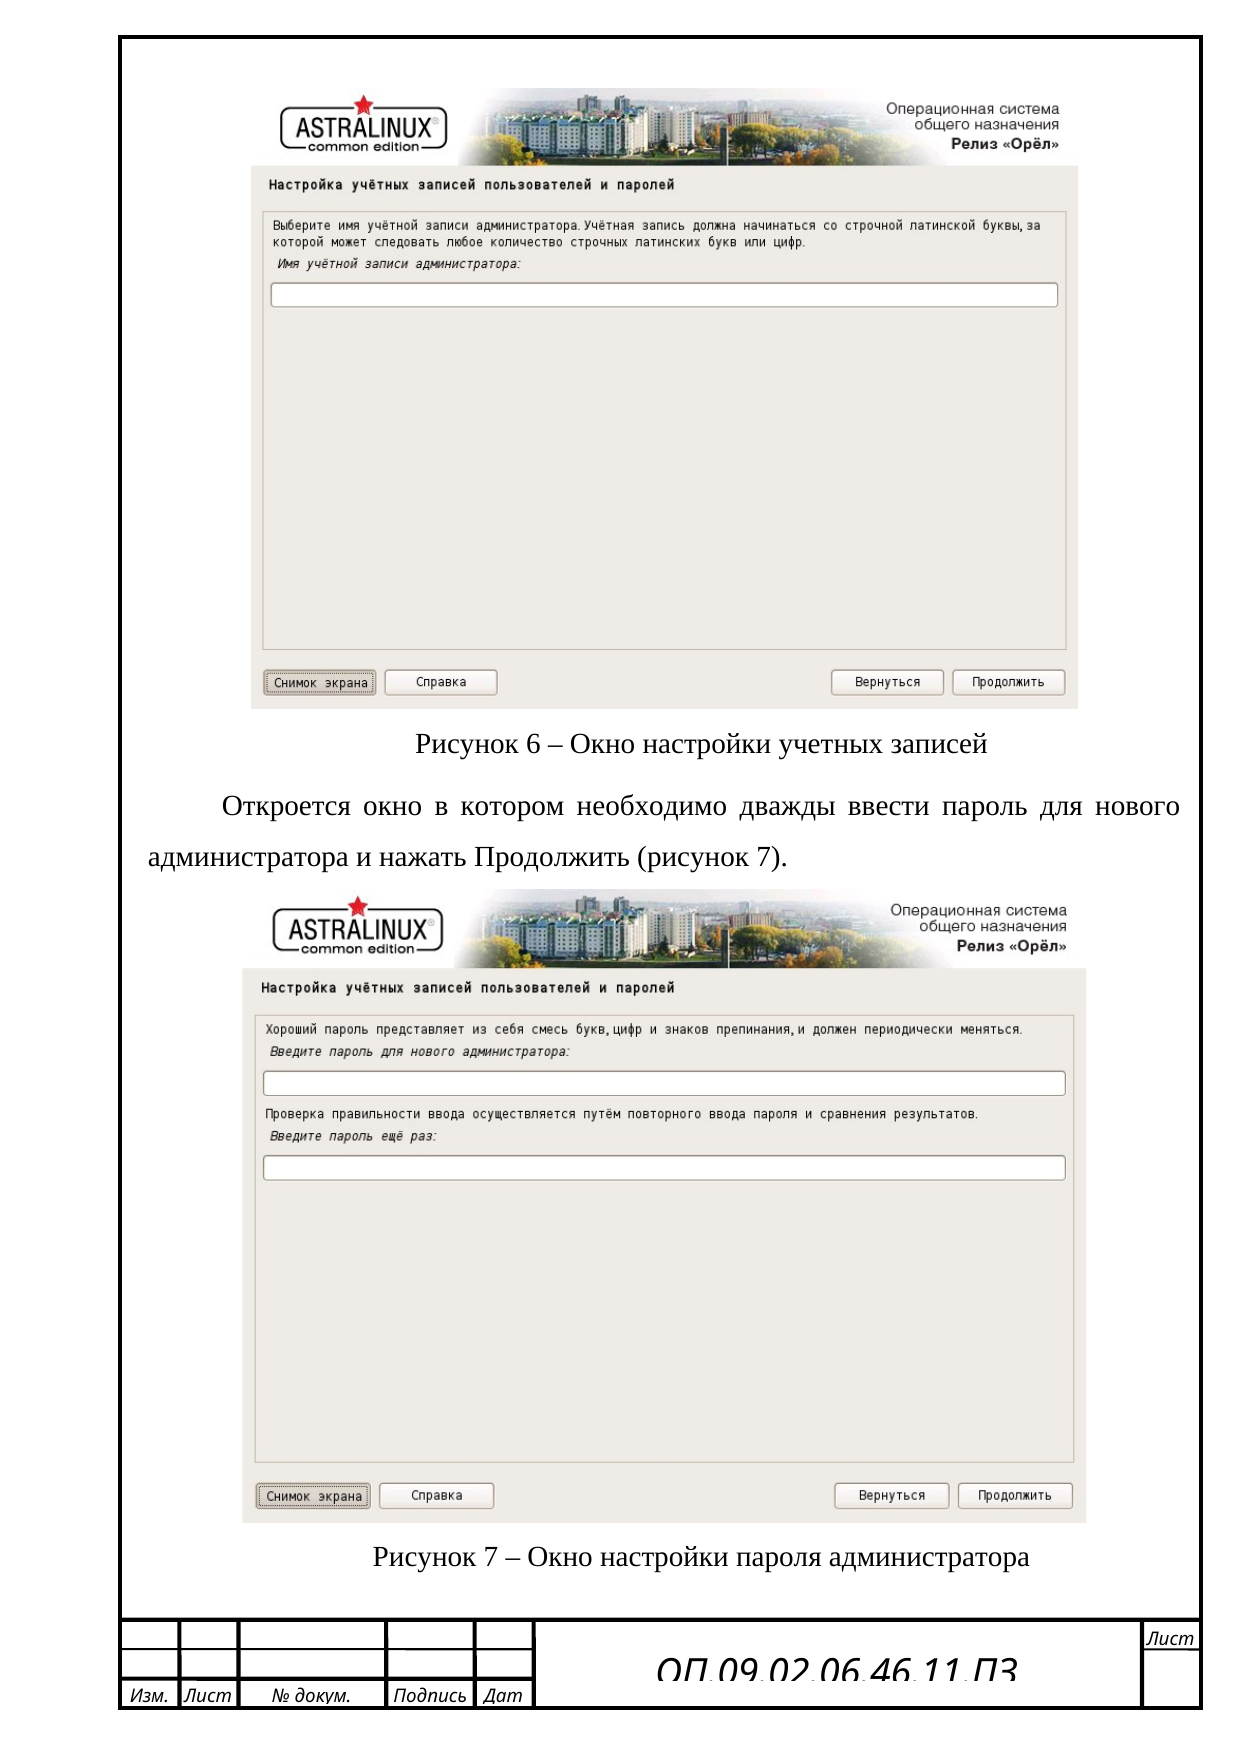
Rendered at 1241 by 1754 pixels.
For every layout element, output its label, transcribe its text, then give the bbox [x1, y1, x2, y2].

text Рисунок 6 – Окно настройки учетных записей [148, 726, 1181, 759]
text Откроется окно в котором необходимо дважды ввести пароль для нового администратора и нажать Продолжить (рисунок 7). [148, 788, 1181, 872]
picture [242, 889, 1087, 1523]
text Рисунок 7 – Окно настройки пароля администратора [148, 1539, 1181, 1573]
picture [251, 88, 1078, 709]
